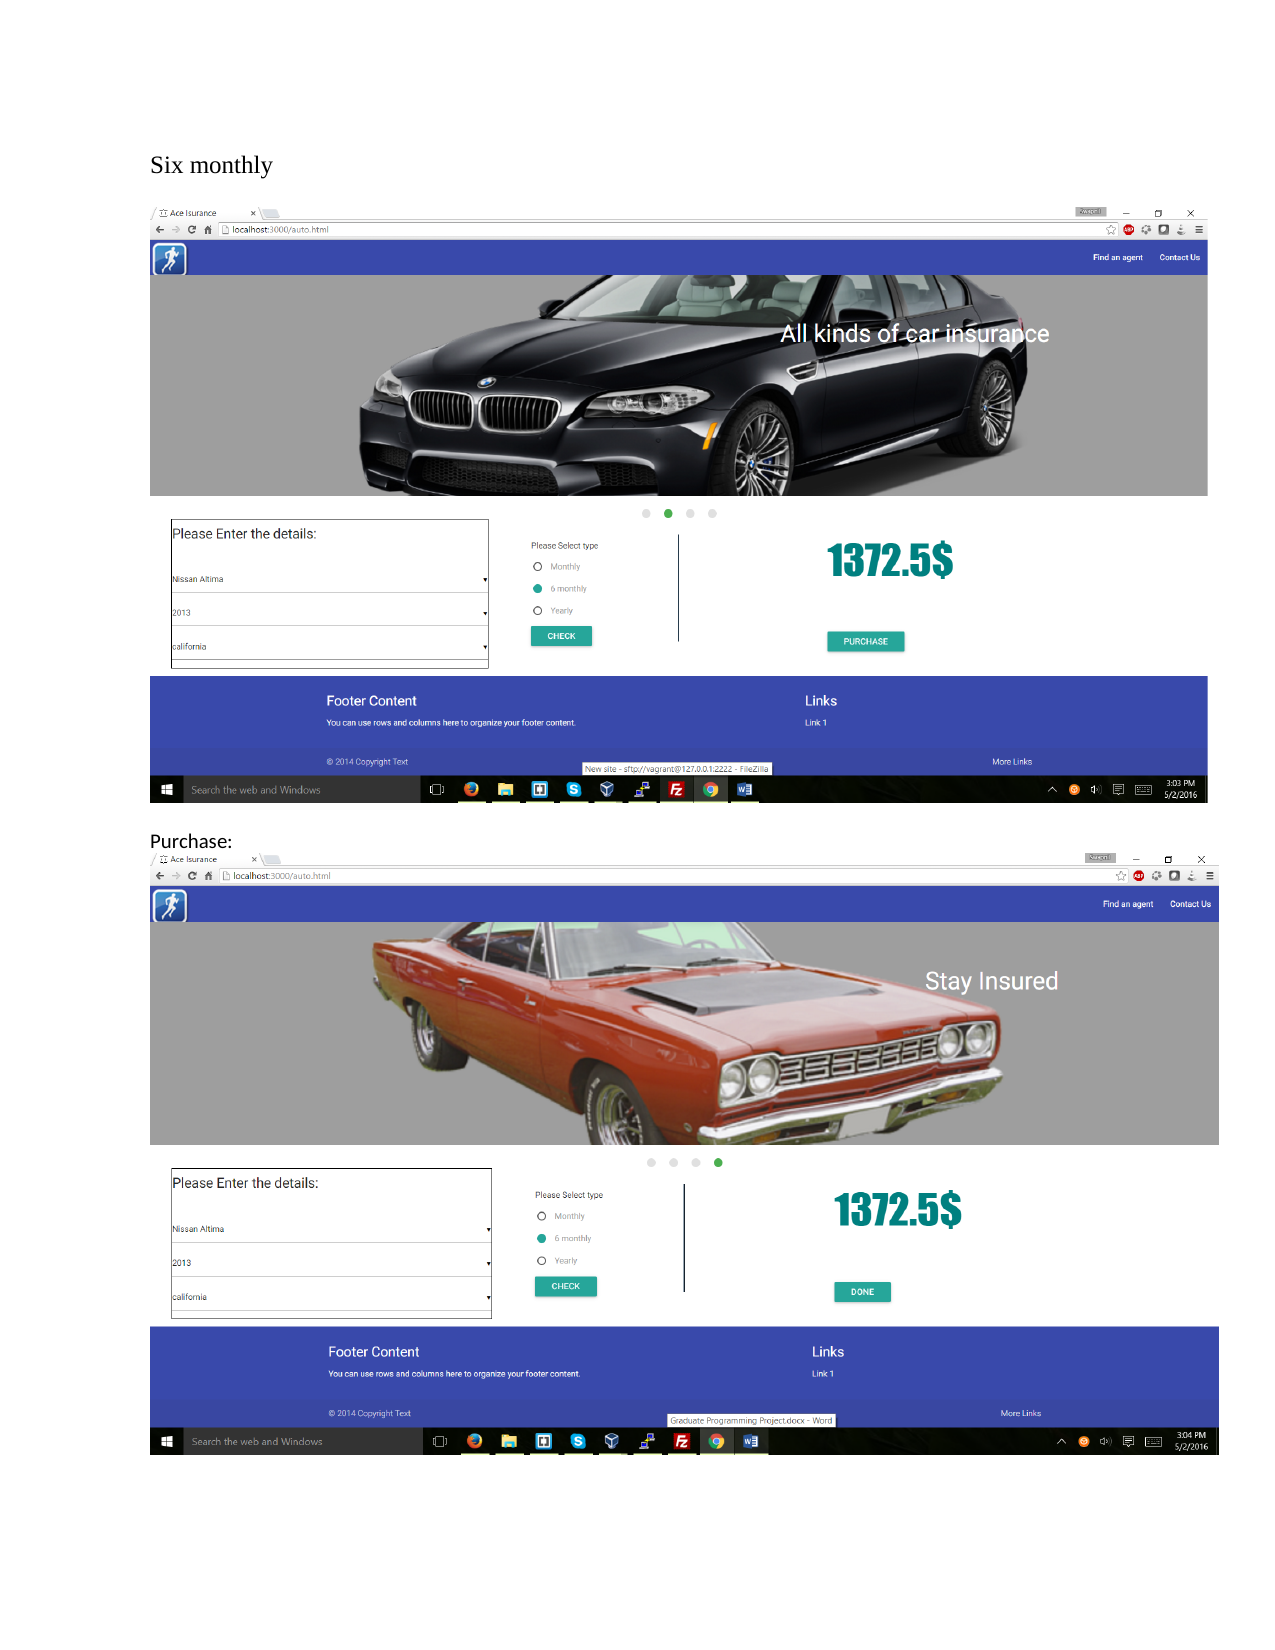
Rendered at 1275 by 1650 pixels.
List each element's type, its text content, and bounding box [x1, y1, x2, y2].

text Purchase: [150, 828, 1125, 853]
text Six monthly [150, 150, 1125, 179]
picture [150, 853, 1219, 1455]
picture [150, 207, 1208, 803]
